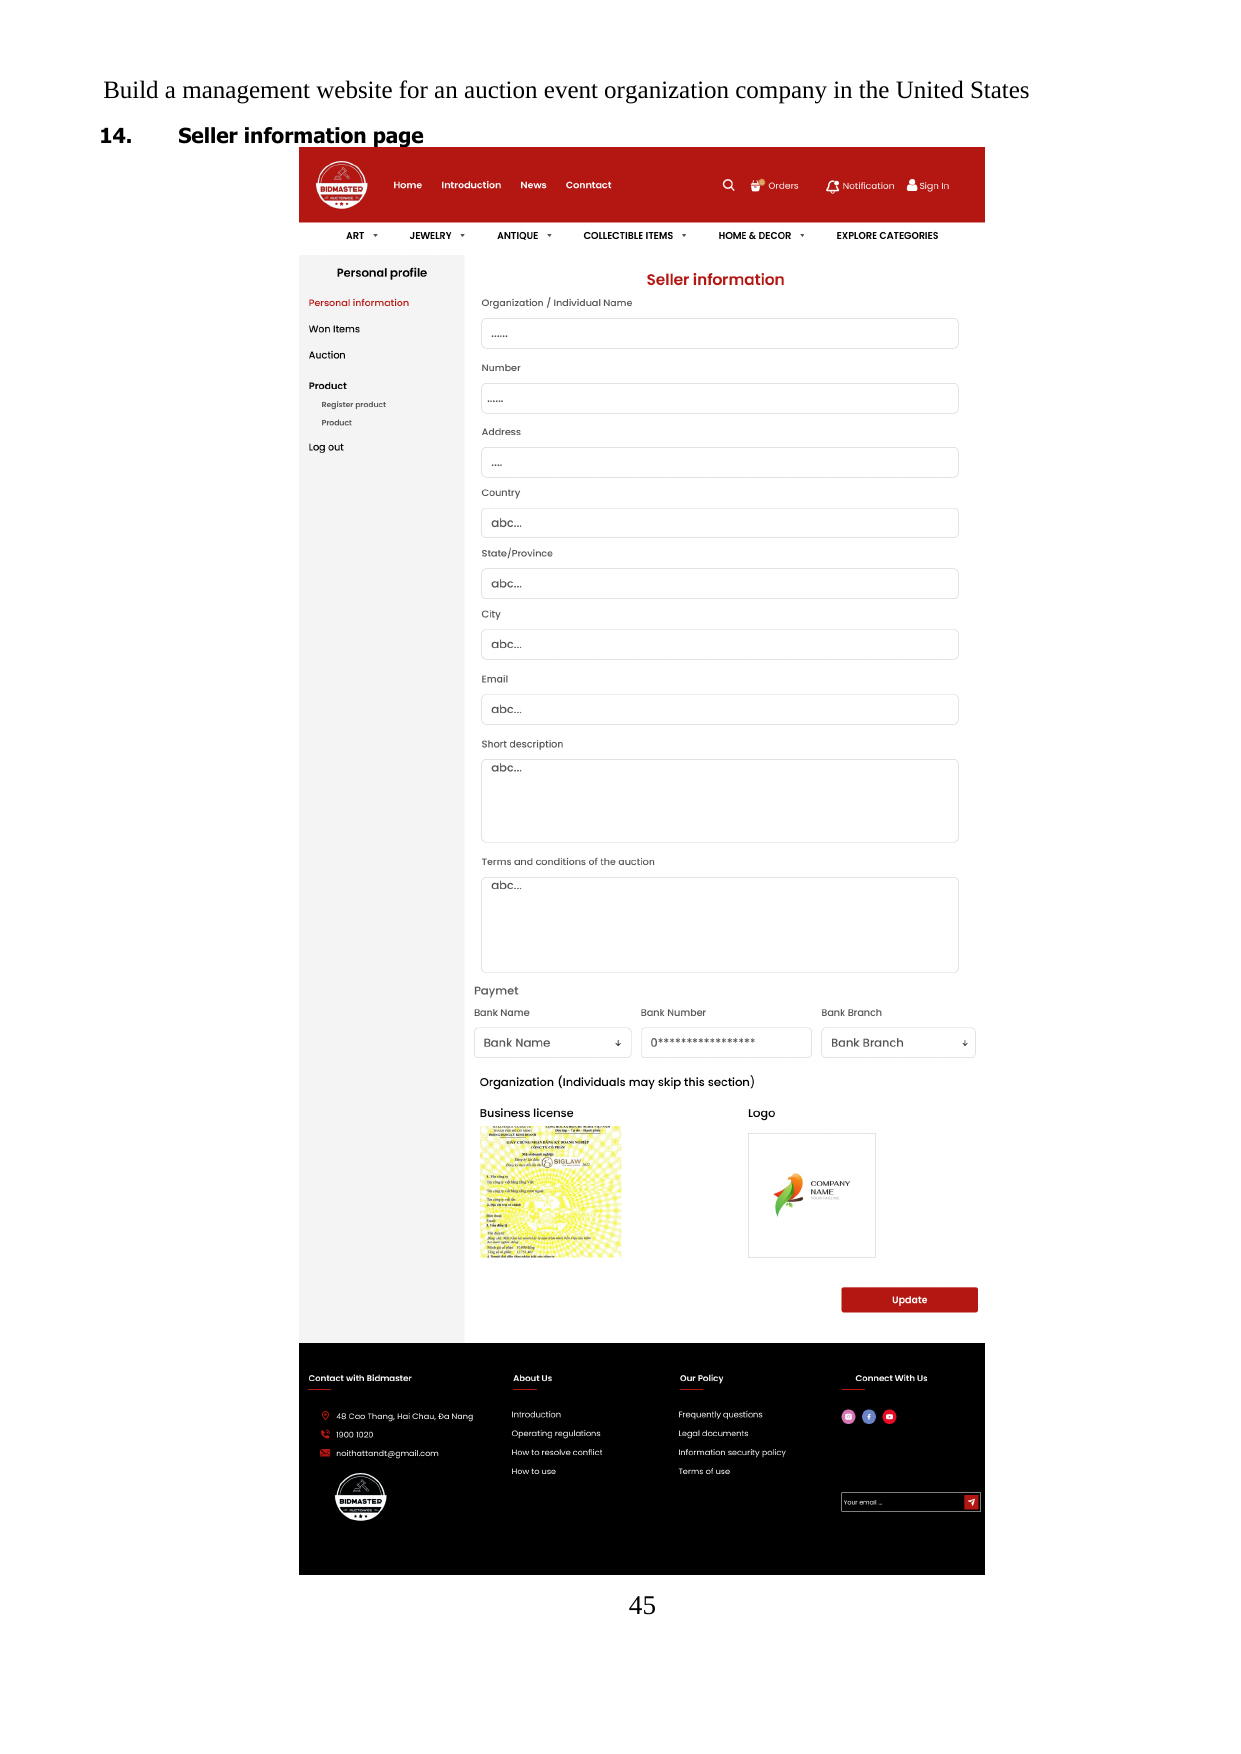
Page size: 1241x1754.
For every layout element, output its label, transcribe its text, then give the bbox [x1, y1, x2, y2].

subtitle Seller information page [99, 123, 1181, 148]
picture [299, 147, 985, 1575]
